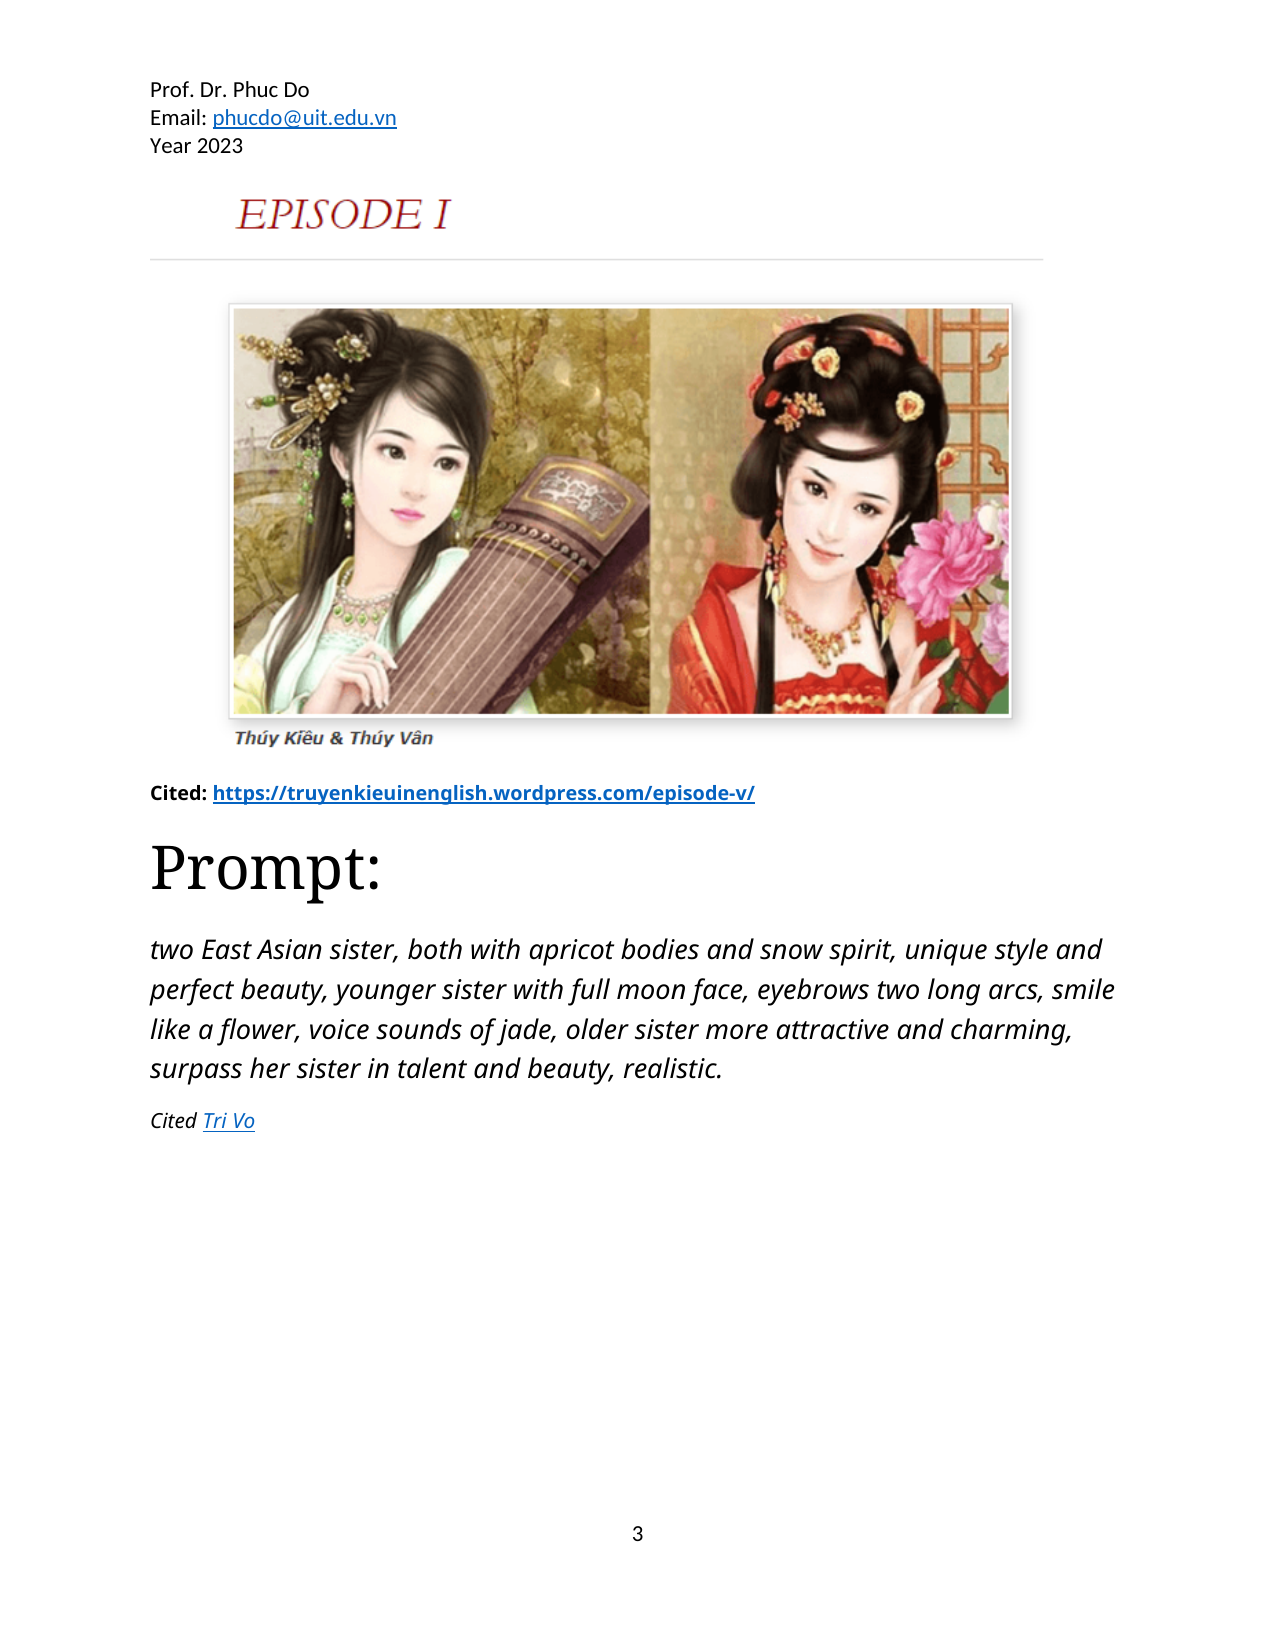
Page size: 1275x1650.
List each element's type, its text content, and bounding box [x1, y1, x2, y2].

text Cited: https://truyenkieuinenglish.wordpress.com/episode-v/ [150, 779, 1125, 806]
text Cited Tri Vo [150, 1106, 1125, 1135]
picture [150, 187, 1125, 761]
text two East Asian sister, both with apricot bodies and snow spirit, unique style and perfect beauty, younger sister with full moon face, eyebrows two long arcs, smile like a flower, voice sounds of jade, older sister more attractive and charming, surpass her sister in talent and beauty, realistic. [150, 931, 1125, 1087]
text Prompt: [150, 825, 1125, 907]
